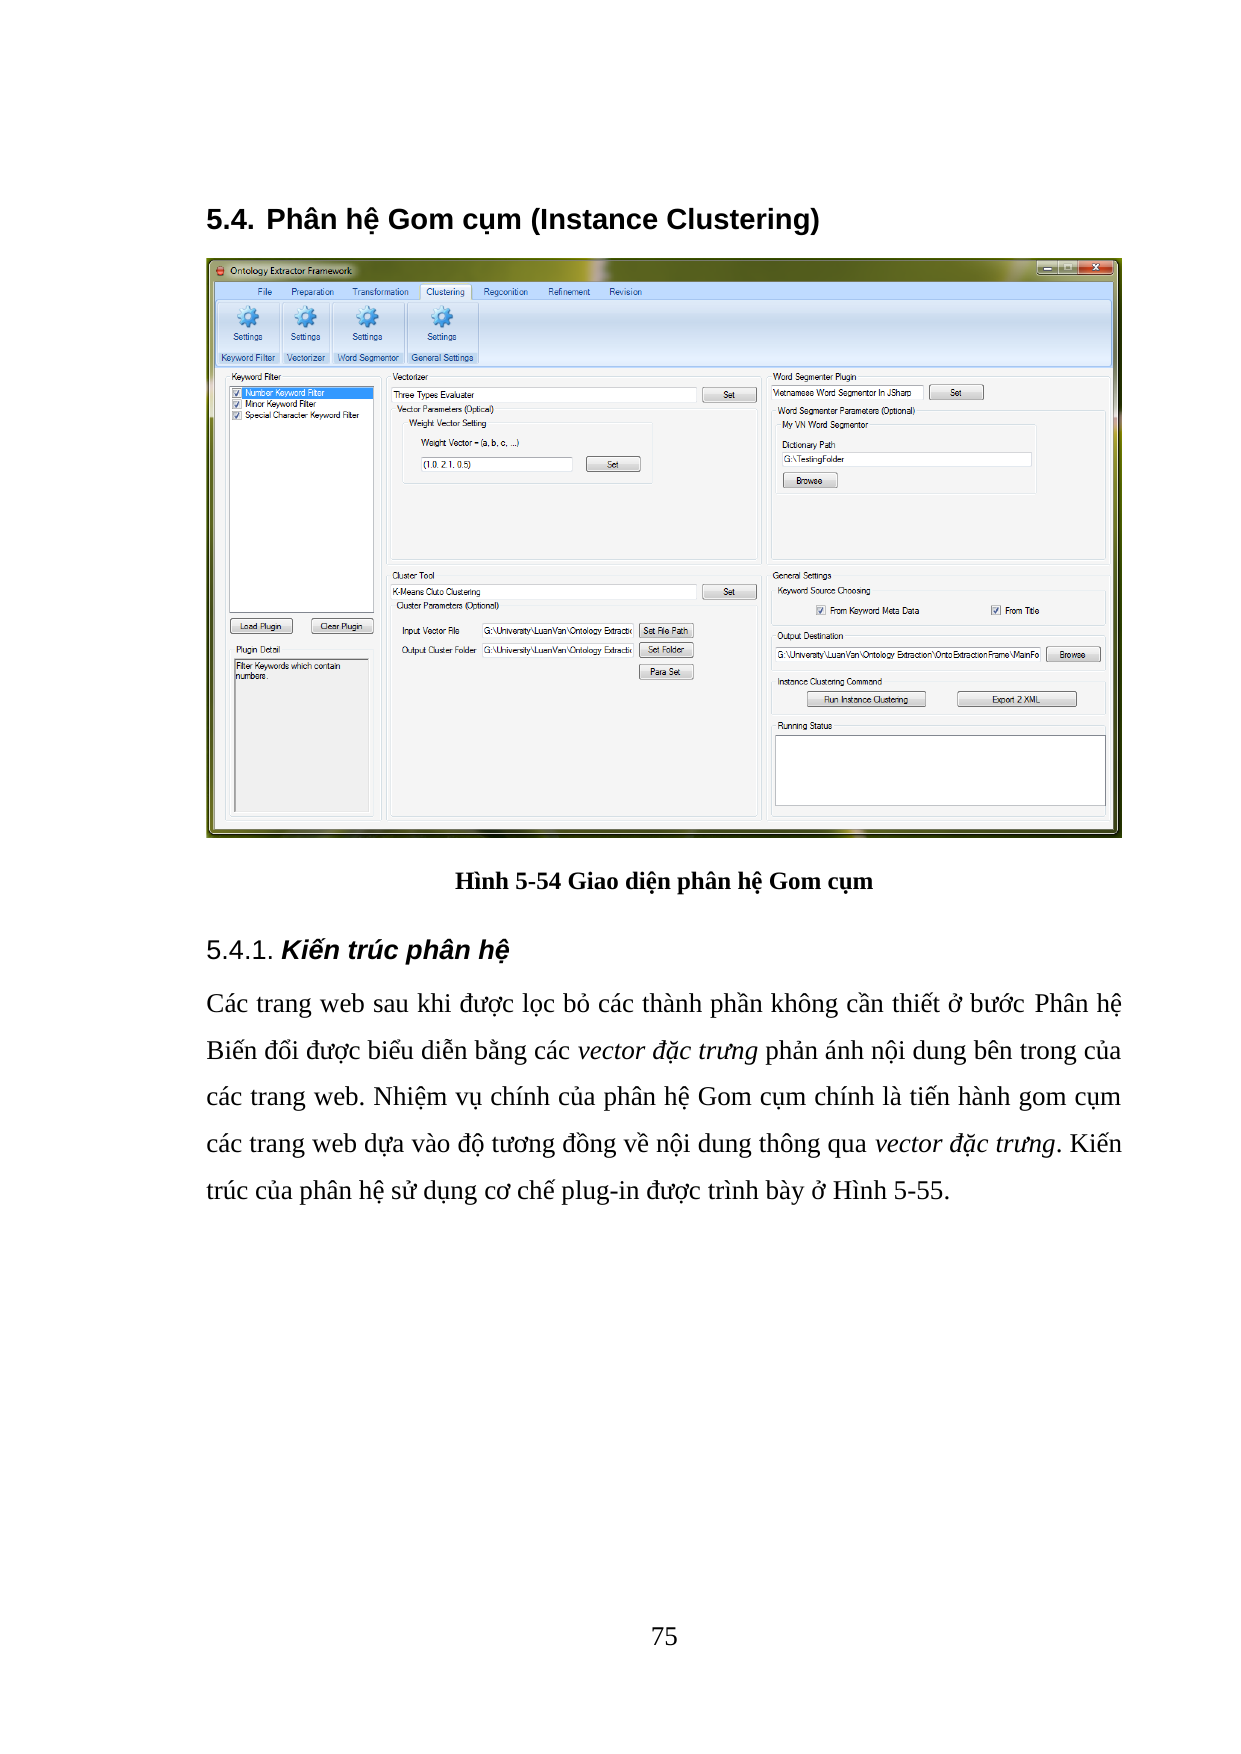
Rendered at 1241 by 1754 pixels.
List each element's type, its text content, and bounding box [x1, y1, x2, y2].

subtitle Phân hệ Gom cụm (Instance Clustering) [206, 202, 1122, 236]
picture [206, 258, 1122, 838]
subtitle Kiến trúc phân hệ [206, 934, 1122, 965]
